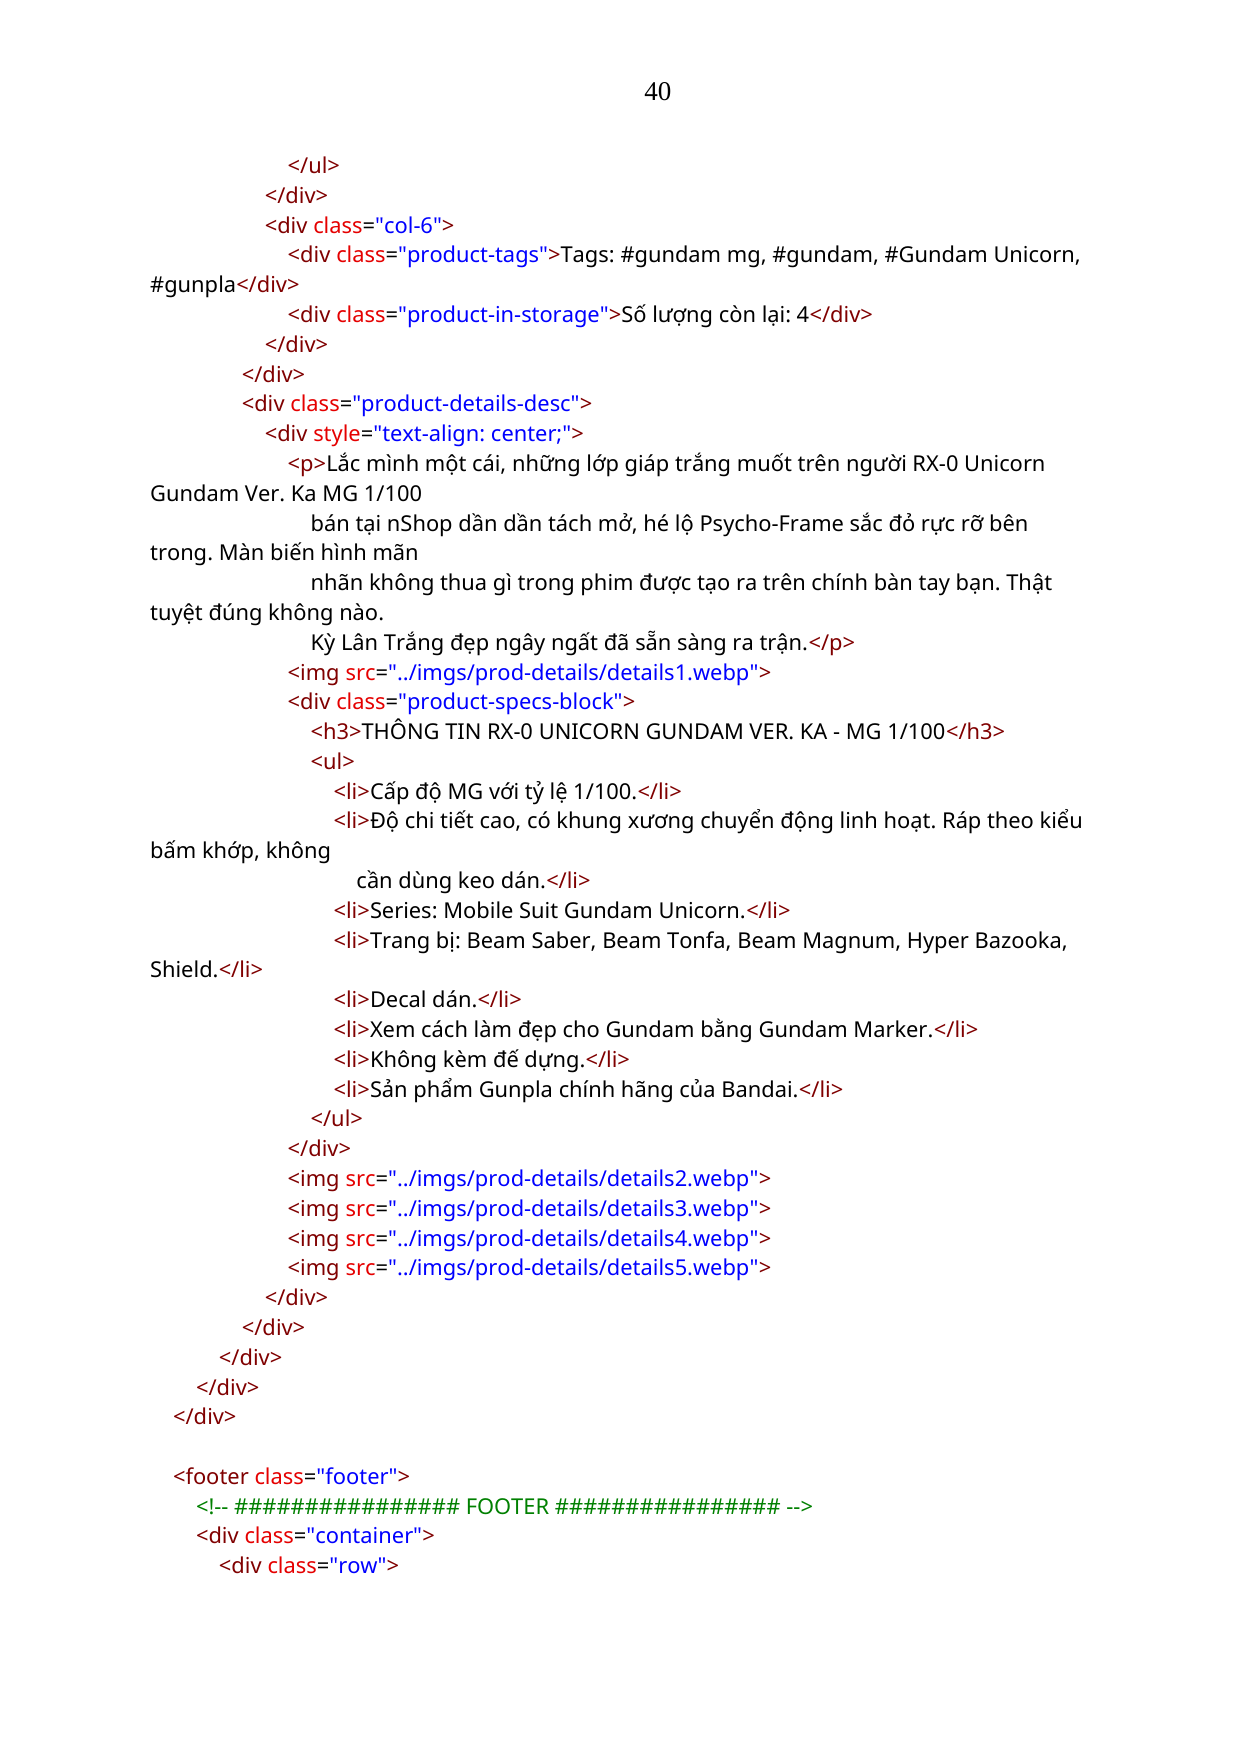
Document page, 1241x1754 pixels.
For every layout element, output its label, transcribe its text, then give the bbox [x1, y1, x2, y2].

text </div> [150, 1371, 1090, 1401]
text </div> [150, 1282, 1090, 1312]
text </ul> [150, 150, 1090, 180]
text </ul> [150, 1103, 1090, 1133]
text <img src="../imgs/prod-details/details3.webp"> [150, 1193, 1090, 1222]
text <h3>THÔNG TIN RX-0 UNICORN GUNDAM VER. KA - MG 1/100</h3> [150, 716, 1090, 746]
text <div class="col-6"> [150, 209, 1090, 239]
text <li>Trang bị: Beam Saber, Beam Tonfa, Beam Magnum, Hyper Bazooka, Shield.</li> [150, 924, 1090, 984]
text nhãn không thua gì trong phim được tạo ra trên chính bàn tay bạn. Thật tuyệt đúng không nào. [150, 567, 1090, 627]
text <li>Xem cách làm đẹp cho Gundam bằng Gundam Marker.</li> [150, 1014, 1090, 1044]
text <!-- ################ FOOTER ################ --> [150, 1491, 1090, 1520]
text <ul> [150, 746, 1090, 776]
text <div class="product-in-storage">Số lượng còn lại: 4</div> [150, 299, 1090, 329]
text <li>Độ chi tiết cao, có khung xương chuyển động linh hoạt. Ráp theo kiểu bấm khớp, không [150, 805, 1090, 865]
text <img src="../imgs/prod-details/details1.webp"> [150, 656, 1090, 686]
text <div class="row"> [150, 1550, 1090, 1580]
text bán tại nShop dần dần tách mở, hé lộ Psycho-Frame sắc đỏ rực rỡ bên trong. Màn biến hình mãn [150, 507, 1090, 567]
text <img src="../imgs/prod-details/details5.webp"> [150, 1252, 1090, 1282]
text <div class="product-tags">Tags: #gundam mg, #gundam, #Gundam Unicorn, #gunpla</div> [150, 239, 1090, 299]
text <li>Không kèm đế dựng.</li> [150, 1044, 1090, 1073]
text Kỳ Lân Trắng đẹp ngây ngất đã sẵn sàng ra trận.</p> [150, 627, 1090, 656]
text </div> [150, 180, 1090, 209]
text <div style="text-align: center;"> [150, 418, 1090, 448]
text <div class="container"> [150, 1520, 1090, 1550]
text </div> [150, 358, 1090, 388]
text cần dùng keo dán.</li> [150, 865, 1090, 895]
text <li>Series: Mobile Suit Gundam Unicorn.</li> [150, 895, 1090, 924]
text <div class="product-details-desc"> [150, 388, 1090, 418]
text <li>Decal dán.</li> [150, 984, 1090, 1014]
text <p>Lắc mình một cái, những lớp giáp trắng muốt trên người RX-0 Unicorn Gundam Ver. Ka MG 1/100 [150, 448, 1090, 507]
text </div> [150, 1401, 1090, 1431]
text <img src="../imgs/prod-details/details2.webp"> [150, 1163, 1090, 1193]
text <div class="product-specs-block"> [150, 686, 1090, 716]
text <img src="../imgs/prod-details/details4.webp"> [150, 1222, 1090, 1252]
text <footer class="footer"> [150, 1461, 1090, 1491]
text </div> [150, 329, 1090, 358]
text </div> [150, 1342, 1090, 1371]
text </div> [150, 1133, 1090, 1163]
text <li>Cấp độ MG với tỷ lệ 1/100.</li> [150, 776, 1090, 805]
text </div> [150, 1312, 1090, 1342]
text <li>Sản phẩm Gunpla chính hãng của Bandai.</li> [150, 1073, 1090, 1103]
